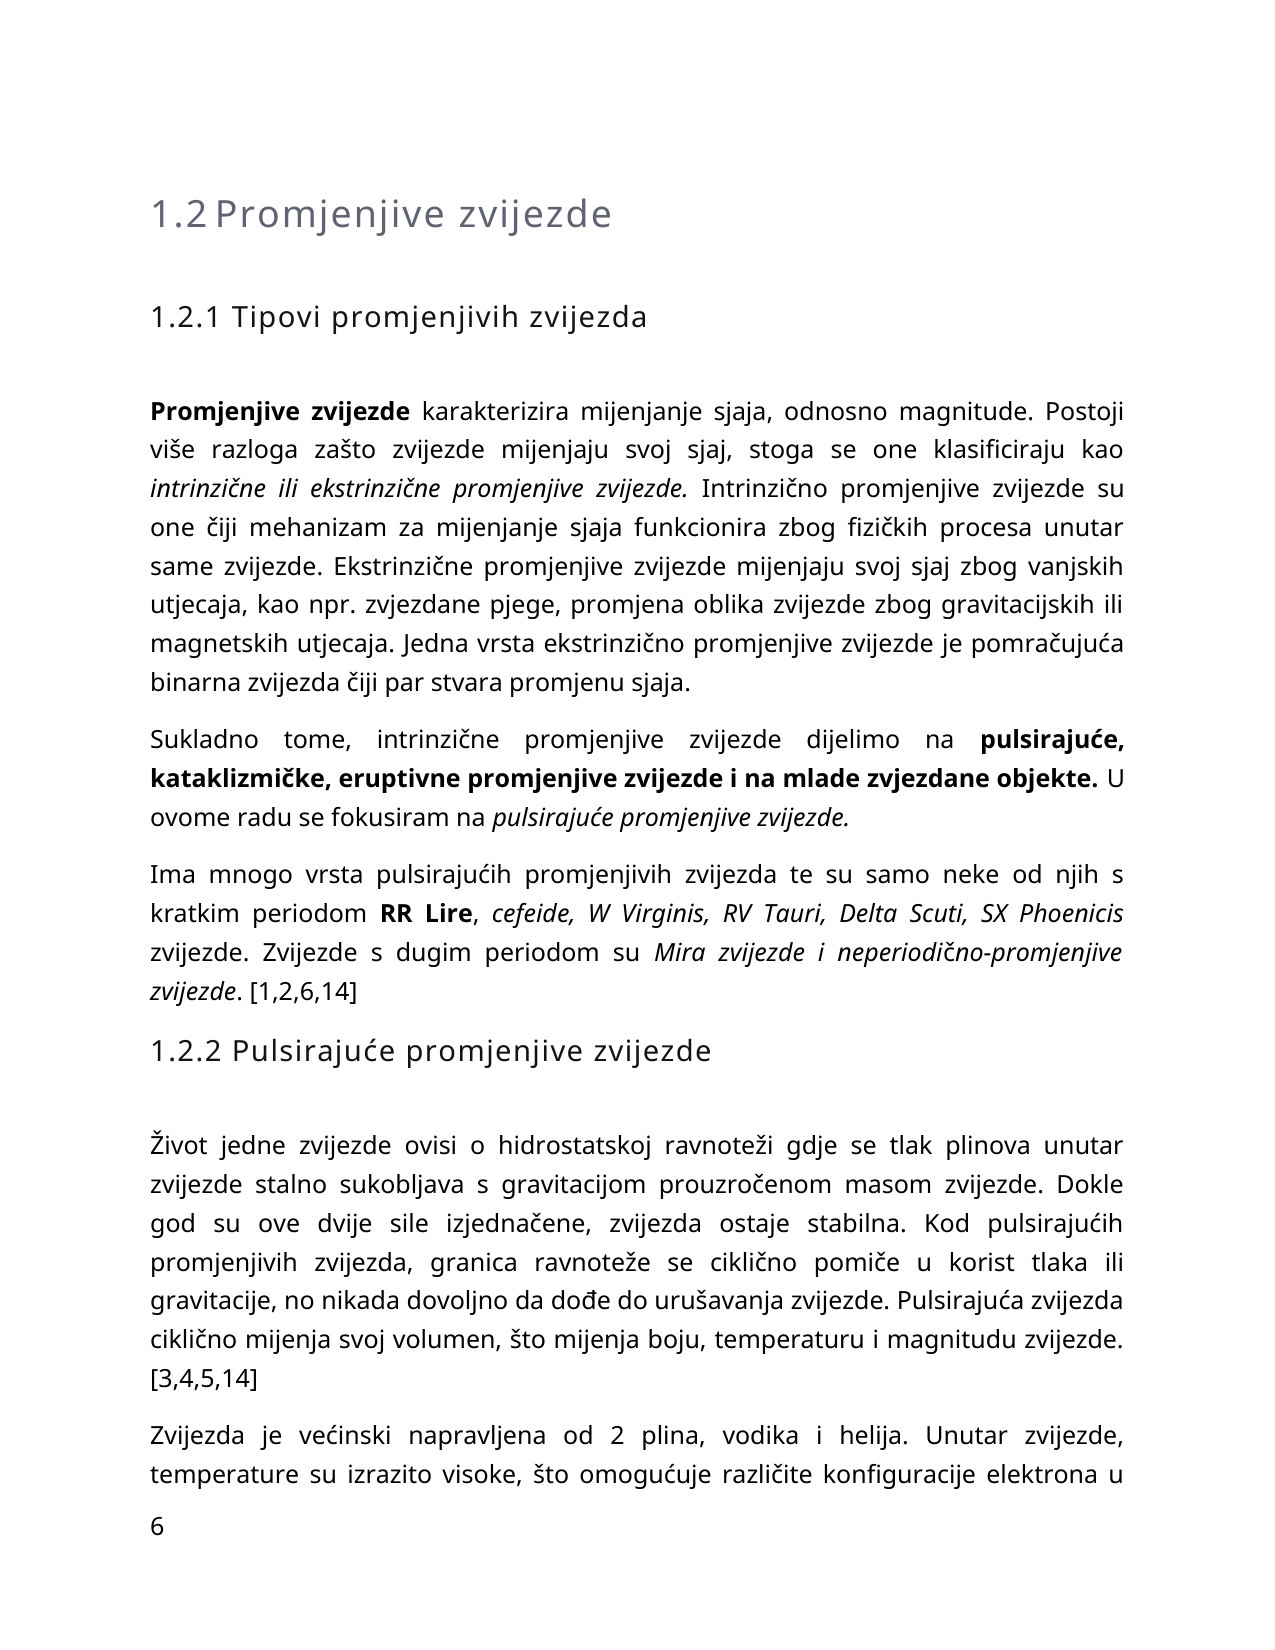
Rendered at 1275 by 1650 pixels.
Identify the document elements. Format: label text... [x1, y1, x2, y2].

text Ima mnogo vrsta pulsirajućih promjenjivih zvijezda te su samo neke od njih s kratkim periodom RR Lire, cefeide, W Virginis, RV Tauri, Delta Scuti, SX Phoenicis zvijezde. Zvijezde s dugim periodom su Mira zvijezde i neperiodično-promjenjive zvijezde. [1,2,6,14] [150, 857, 1125, 1007]
text Sukladno tome, intrinzične promjenjive zvijezde dijelimo na pulsirajuće, kataklizmičke, eruptivne promjenjive zvijezde i na mlade zvjezdane objekte. U ovome radu se fokusiram na pulsirajuće promjenjive zvijezde. [150, 722, 1125, 833]
subtitle 1.2.2 Pulsirajuće promjenjive zvijezde [150, 1031, 1125, 1070]
text Promjenjive zvijezde karakterizira mijenjanje sjaja, odnosno magnitude. Postoji više razloga zašto zvijezde mijenjaju svoj sjaj, stoga se one klasificiraju kao intrinzične ili ekstrinzične promjenjive zvijezde. Intrinzično promjenjive zvijezde su one čiji mehanizam za mijenjanje sjaja funkcionira zbog fizičkih procesa unutar same zvijezde. Ekstrinzične promjenjive zvijezde mijenjaju svoj sjaj zbog vanjskih utjecaja, kao npr. zvjezdane pjege, promjena oblika zvijezde zbog gravitacijskih ili magnetskih utjecaja. Jedna vrsta ekstrinzično promjenjive zvijezde je pomračujuća binarna zvijezda čiji par stvara promjenu sjaja. [150, 393, 1125, 698]
subtitle Promjenjive zvijezde [150, 187, 1125, 238]
subtitle 1.2.1 Tipovi promjenjivih zvijezda [150, 296, 1125, 336]
text Život jedne zvijezde ovisi o hidrostatskoj ravnoteži gdje se tlak plinova unutar zvijezde stalno sukobljava s gravitacijom prouzročenom masom zvijezde. Dokle god su ove dvije sile izjednačene, zvijezda ostaje stabilna. Kod pulsirajućih promjenjivih zvijezda, granica ravnoteže se ciklično pomiče u korist tlaka ili gravitacije, no nikada dovoljno da dođe do urušavanja zvijezde. Pulsirajuća zvijezda ciklično mijenja svoj volumen, što mijenja boju, temperaturu i magnitudu zvijezde. [3,4,5,14] [150, 1128, 1125, 1394]
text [150, 1418, 1125, 1491]
